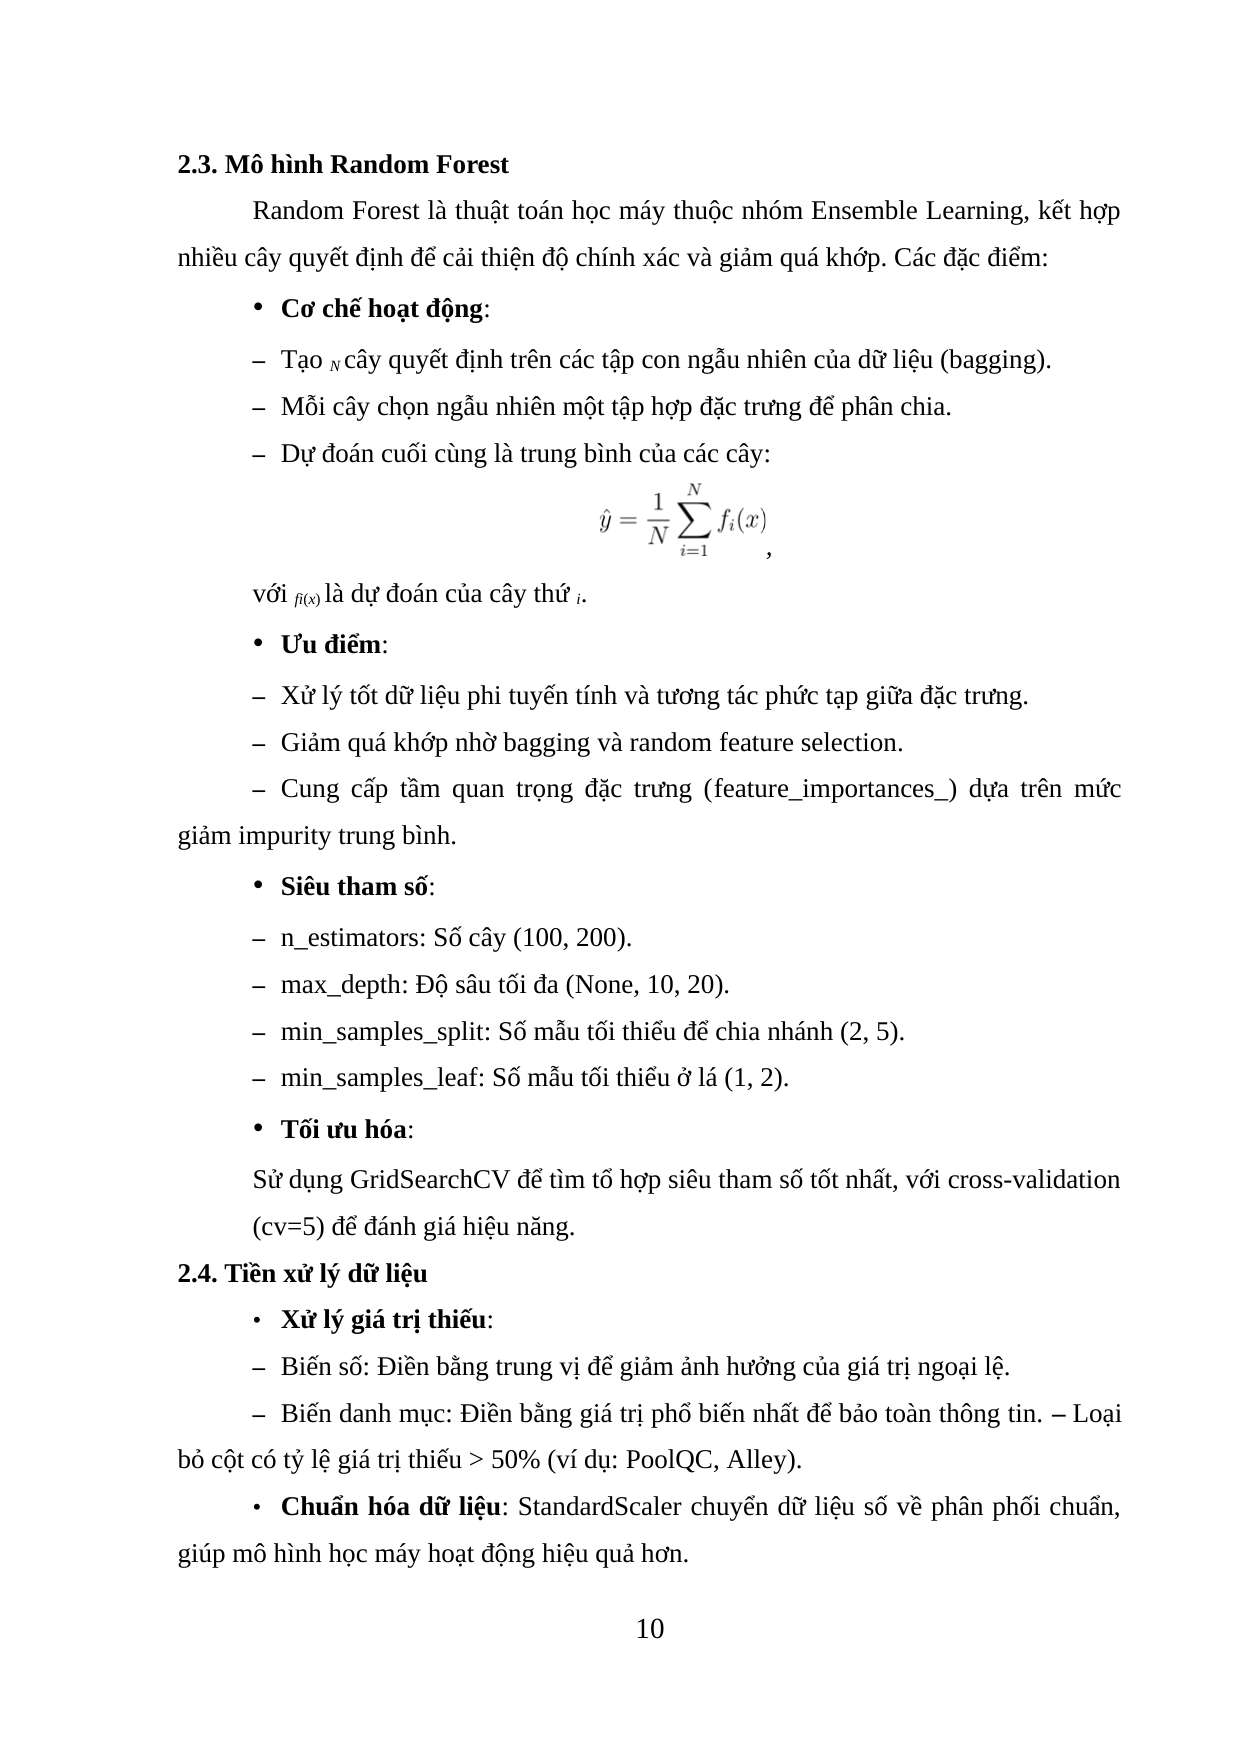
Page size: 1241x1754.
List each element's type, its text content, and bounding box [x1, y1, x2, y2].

list Cơ chế hoạt động: [177, 288, 1122, 325]
text , [177, 483, 1122, 561]
text (cv=5) để đánh giá hiệu năng. [177, 1210, 1122, 1241]
list Mỗi cây chọn ngẫu nhiên một tập hợp đặc trưng để phân chia. [177, 390, 1122, 421]
list Tạo N cây quyết định trên các tập con ngẫu nhiên của dữ liệu (bagging). [177, 343, 1122, 374]
list Dự đoán cuối cùng là trung bình của các cây: [177, 437, 1122, 468]
list Giảm quá khớp nhờ bagging và random feature selection. [177, 726, 1122, 757]
text Sử dụng GridSearchCV để tìm tổ hợp siêu tham số tốt nhất, với cross-validation [177, 1163, 1122, 1195]
list max_depth: Độ sâu tối đa (None, 10, 20). [177, 968, 1122, 999]
subtitle 2.3. Mô hình Random Forest [177, 148, 1122, 179]
text với fi(x) là dự đoán của cây thứ i. [177, 577, 1122, 608]
list Xử lý tốt dữ liệu phi tuyến tính và tương tác phức tạp giữa đặc trưng. [177, 679, 1122, 710]
list Cung cấp tầm quan trọng đặc trưng (feature_importances_) dựa trên mức giảm impurity trung bình. [177, 772, 1122, 850]
list Biến danh mục: Điền bằng giá trị phổ biến nhất để bảo toàn thông tin. – Loại bỏ cột có tỷ lệ giá trị thiếu > 50% (ví dụ: PoolQC, Alley). [177, 1397, 1122, 1475]
list min_samples_split: Số mẫu tối thiểu để chia nhánh (2, 5). [177, 1014, 1122, 1046]
text Random Forest là thuật toán học máy thuộc nhóm Ensemble Learning, kết hợp nhiều cây quyết định để cải thiện độ chính xác và giảm quá khớp. Các đặc điểm: [177, 194, 1122, 272]
subtitle 2.4. Tiền xử lý dữ liệu [177, 1257, 1122, 1288]
list Tối ưu hóa: [177, 1108, 1122, 1145]
list n_estimators: Số cây (100, 200). [177, 921, 1122, 952]
list Ưu điểm: [177, 623, 1122, 660]
picture [599, 483, 766, 556]
list Siêu tham số: [177, 866, 1122, 903]
list min_samples_leaf: Số mẫu tối thiểu ở lá (1, 2). [177, 1061, 1122, 1092]
list Chuẩn hóa dữ liệu: StandardScaler chuyển dữ liệu số về phân phối chuẩn, giúp mô hình học máy hoạt động hiệu quả hơn. [177, 1490, 1122, 1568]
list Xử lý giá trị thiếu: [177, 1303, 1122, 1335]
list Biến số: Điền bằng trung vị để giảm ảnh hưởng của giá trị ngoại lệ. [177, 1350, 1122, 1381]
